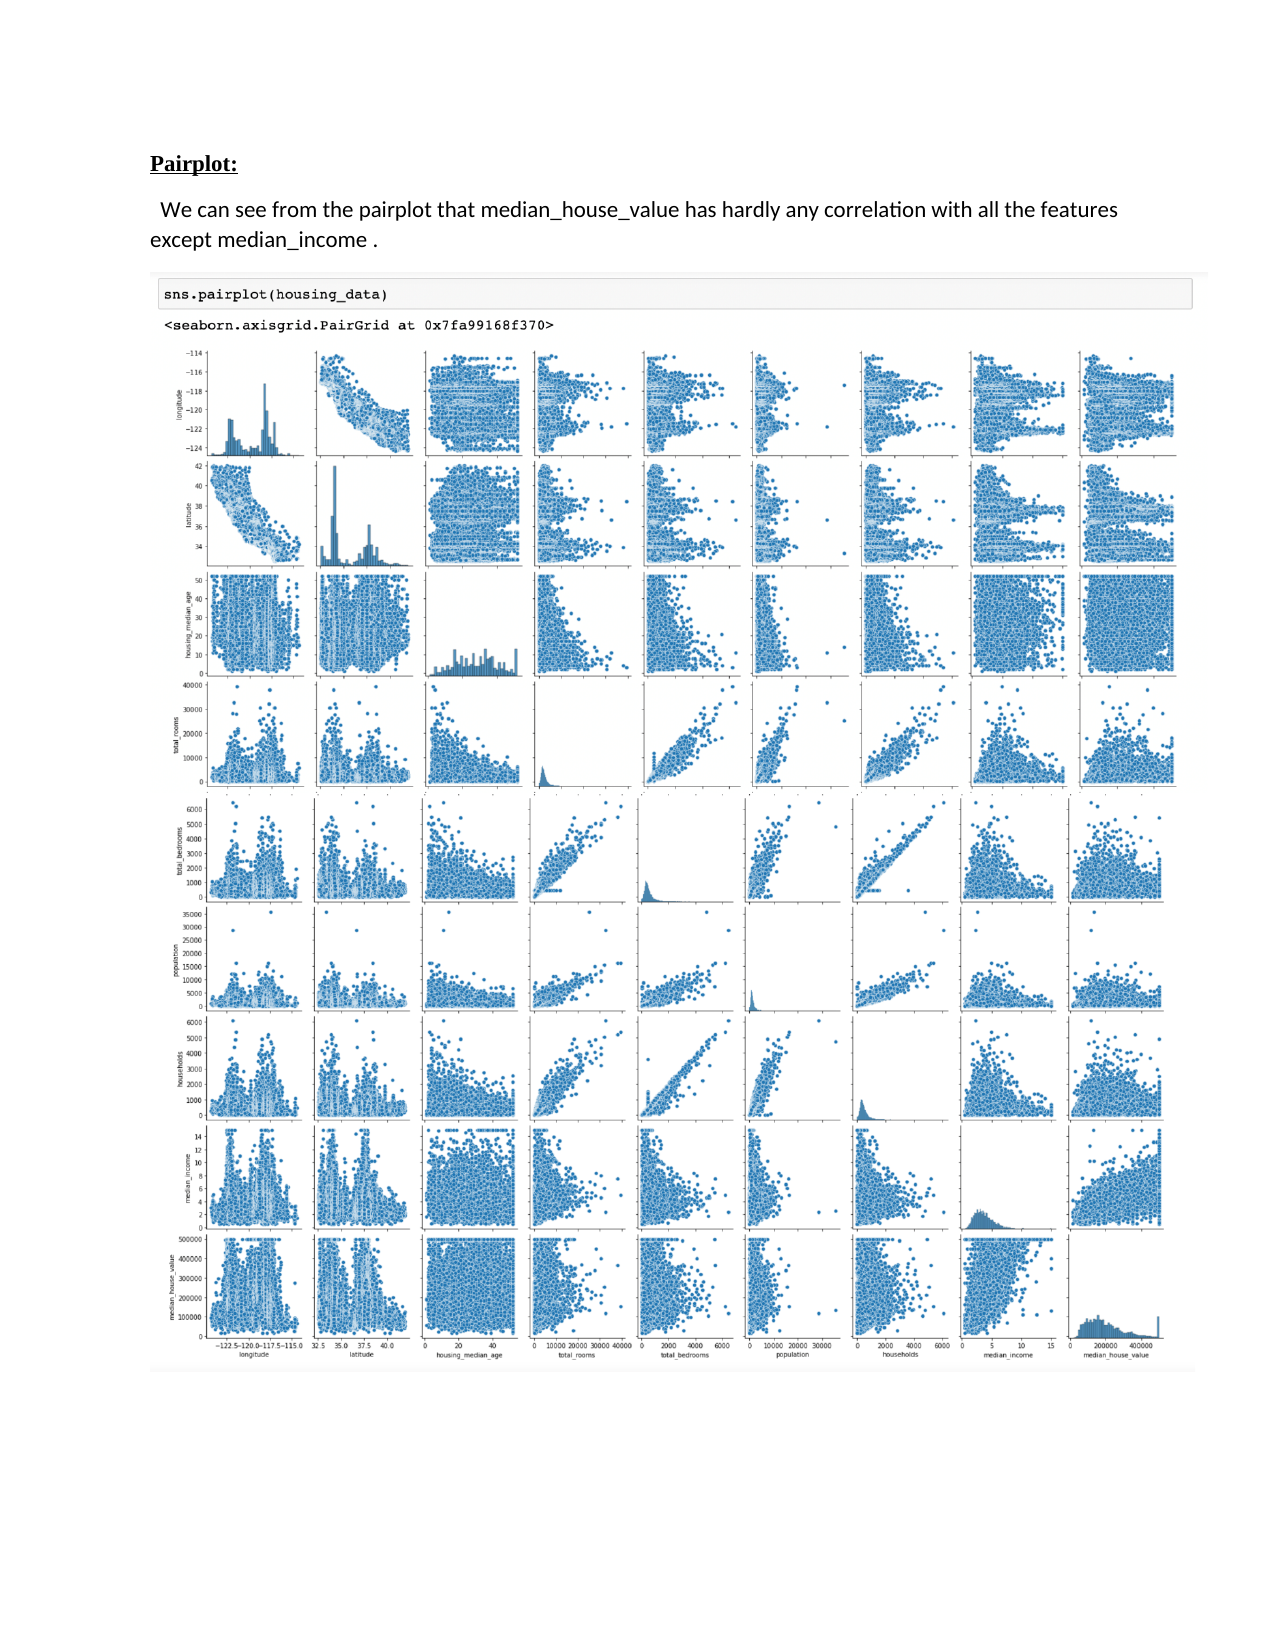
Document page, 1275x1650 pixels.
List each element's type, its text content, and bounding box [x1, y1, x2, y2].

picture [150, 272, 1209, 793]
text Pairplot: [150, 150, 1125, 176]
text We can see from the pairplot that median_house_value has hardly any correlation with all the features except median_income . [150, 195, 1125, 253]
picture [150, 794, 1196, 1372]
